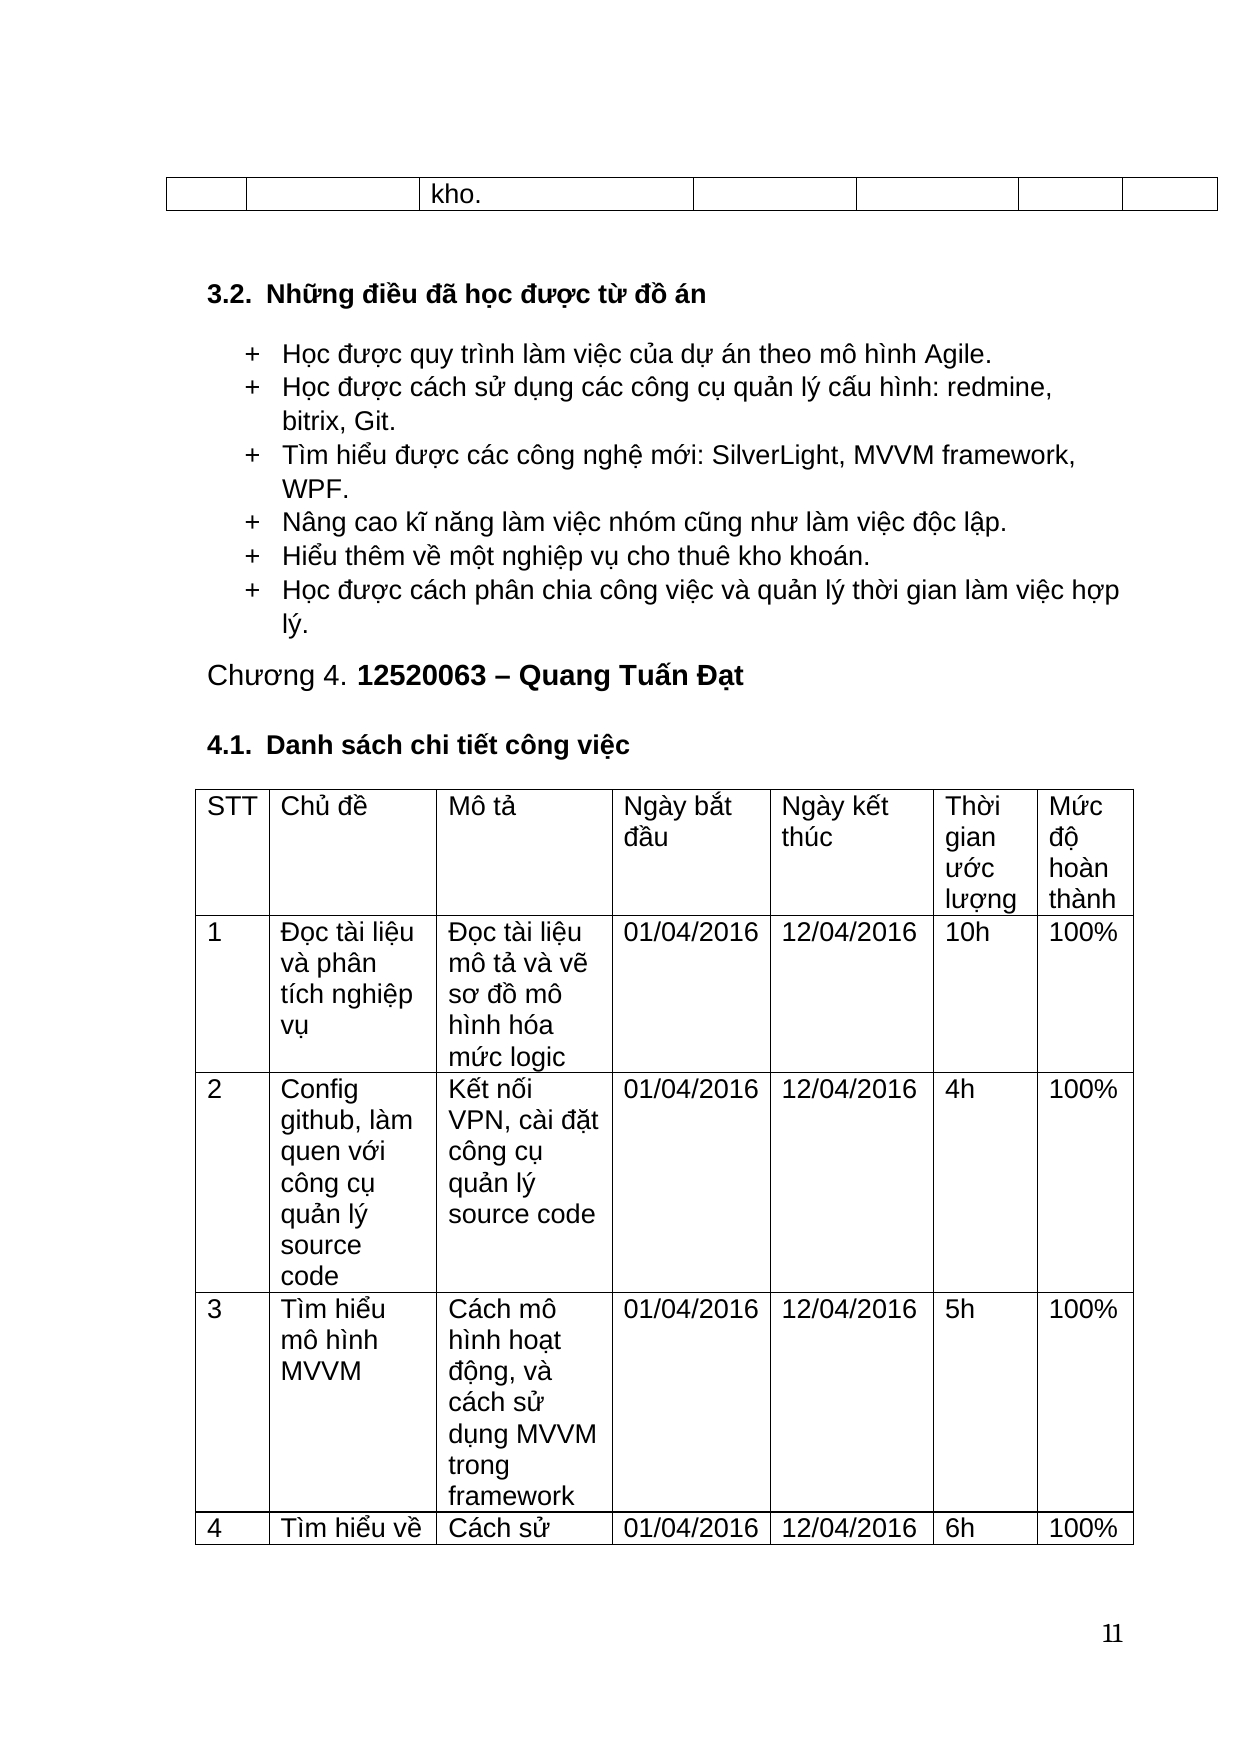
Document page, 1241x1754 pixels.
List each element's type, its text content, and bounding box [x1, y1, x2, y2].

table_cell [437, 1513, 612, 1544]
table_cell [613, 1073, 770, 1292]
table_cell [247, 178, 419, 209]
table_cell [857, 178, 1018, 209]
list Tìm hiểu được các công nghệ mới: SilverLight, MVVM framework, WPF. [244, 439, 1122, 504]
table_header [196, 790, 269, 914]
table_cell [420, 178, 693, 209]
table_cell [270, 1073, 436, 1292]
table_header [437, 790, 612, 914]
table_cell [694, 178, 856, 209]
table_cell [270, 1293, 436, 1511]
list Nâng cao kĩ năng làm việc nhóm cũng như làm việc độc lập. [244, 506, 1122, 538]
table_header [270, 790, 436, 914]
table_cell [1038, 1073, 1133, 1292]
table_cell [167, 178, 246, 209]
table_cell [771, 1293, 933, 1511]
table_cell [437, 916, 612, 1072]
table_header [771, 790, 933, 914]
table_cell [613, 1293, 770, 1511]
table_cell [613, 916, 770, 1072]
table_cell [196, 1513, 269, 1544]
list Học được cách sử dụng các công cụ quản lý cấu hình: redmine, bitrix, Git. [244, 371, 1122, 436]
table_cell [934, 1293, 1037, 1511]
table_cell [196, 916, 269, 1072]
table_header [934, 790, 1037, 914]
subtitle Những điều đã học được từ đồ án [207, 278, 1122, 309]
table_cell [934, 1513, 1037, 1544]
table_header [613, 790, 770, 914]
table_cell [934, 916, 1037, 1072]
list Hiểu thêm về một nghiệp vụ cho thuê kho khoán. [244, 540, 1122, 571]
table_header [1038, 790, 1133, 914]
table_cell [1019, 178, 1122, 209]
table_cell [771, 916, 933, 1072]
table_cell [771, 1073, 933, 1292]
list Học được quy trình làm việc của dự án theo mô hình Agile. [244, 338, 1122, 369]
subtitle Danh sách chi tiết công việc [207, 729, 1122, 760]
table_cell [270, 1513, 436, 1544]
list Học được cách phân chia công việc và quản lý thời gian làm việc hợp lý. [244, 574, 1122, 639]
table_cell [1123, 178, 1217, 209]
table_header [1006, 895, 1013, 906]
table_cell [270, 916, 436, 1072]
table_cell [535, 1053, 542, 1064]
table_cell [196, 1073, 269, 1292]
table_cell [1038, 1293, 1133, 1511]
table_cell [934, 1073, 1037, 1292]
subtitle 12520063 – Quang Tuấn Đạt [207, 658, 1122, 692]
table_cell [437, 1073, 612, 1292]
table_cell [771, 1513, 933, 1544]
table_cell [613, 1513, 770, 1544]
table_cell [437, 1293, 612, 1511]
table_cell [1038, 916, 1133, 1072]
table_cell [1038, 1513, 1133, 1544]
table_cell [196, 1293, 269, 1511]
